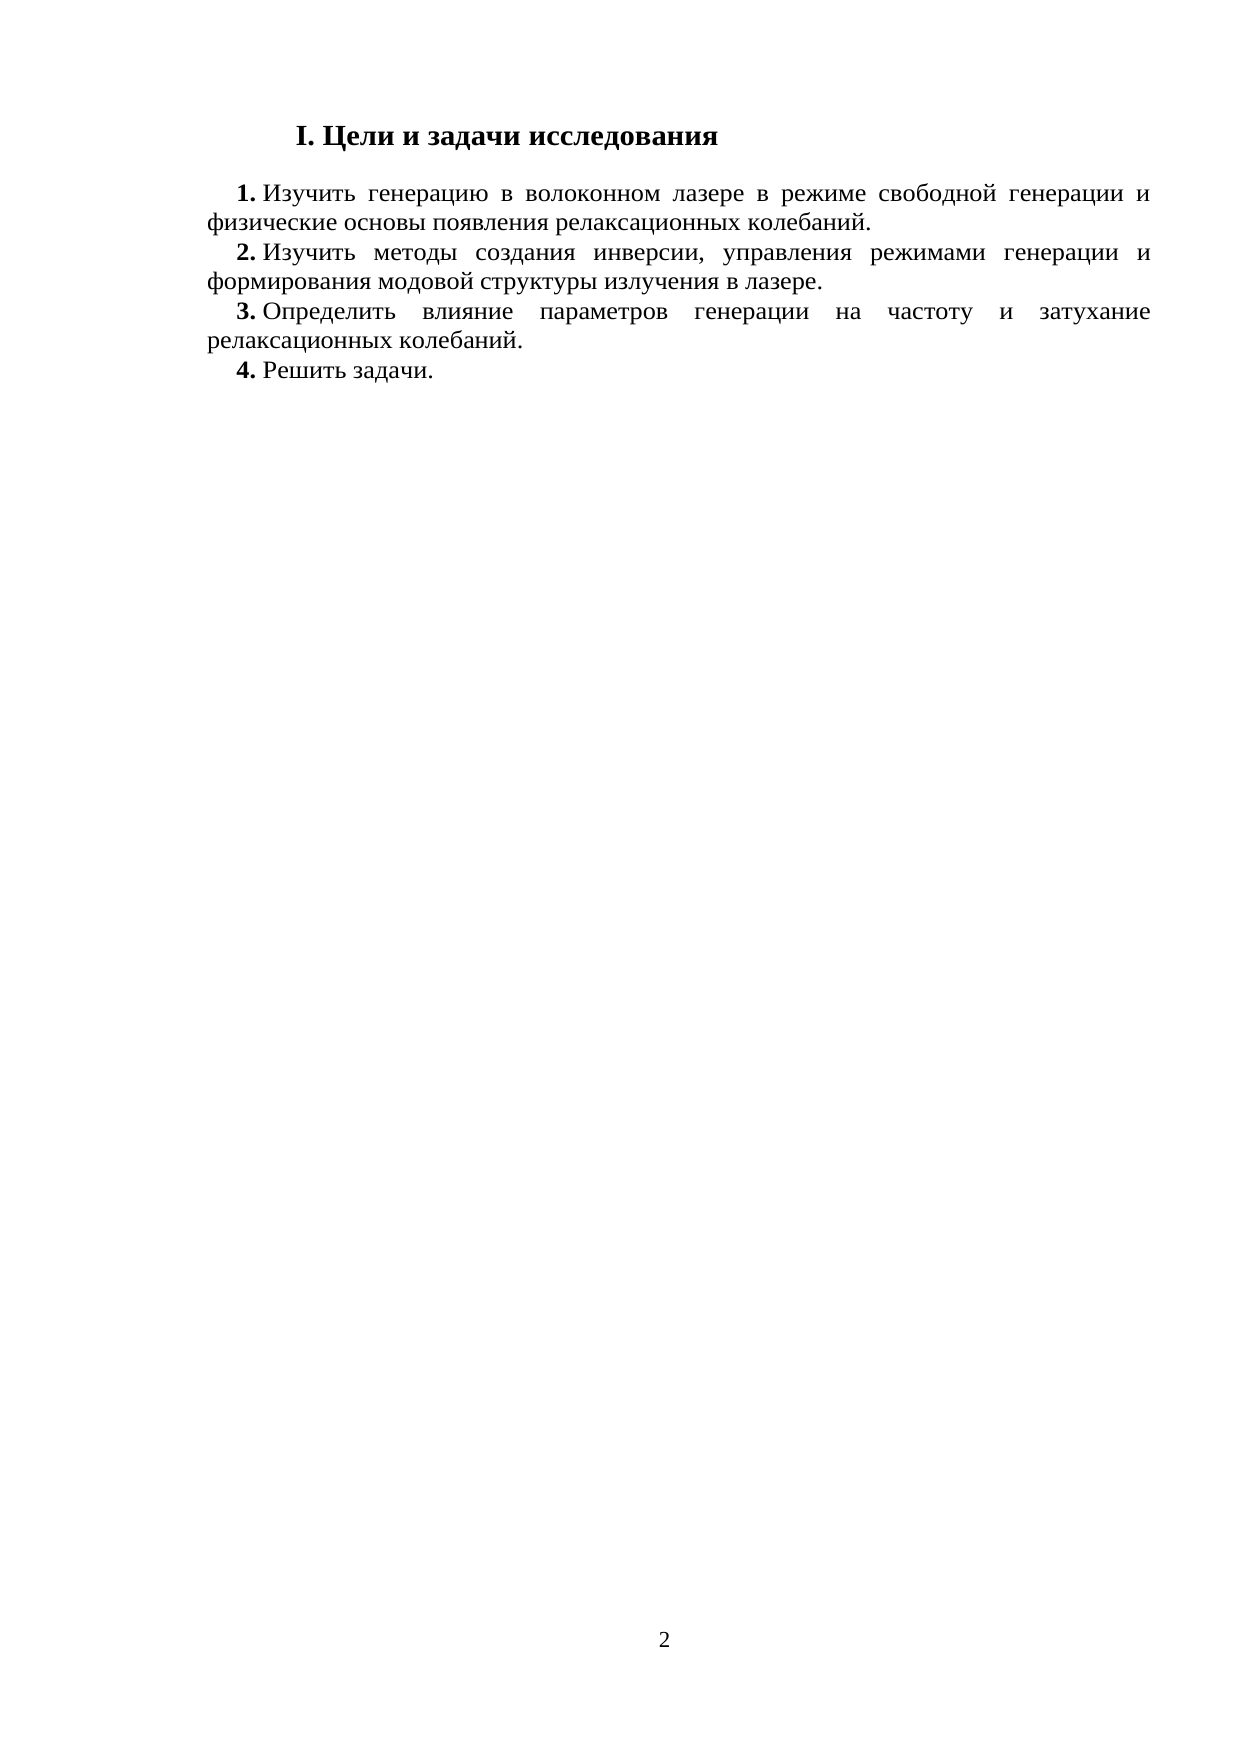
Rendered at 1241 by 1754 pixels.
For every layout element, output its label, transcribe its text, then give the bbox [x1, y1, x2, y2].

list Определить влияние параметров генерации на частоту и затухание релаксационных колебаний. [207, 296, 1152, 354]
list Решить задачи. [207, 355, 1152, 384]
list Изучить генерацию в волоконном лазере в режиме свободной генерации и физические основы появления релаксационных колебаний. [207, 178, 1152, 236]
list Цели и задачи исследования [236, 118, 1152, 152]
list Изучить методы создания инверсии, управления режимами генерации и формирования модовой структуры излучения в лазере. [207, 237, 1152, 295]
